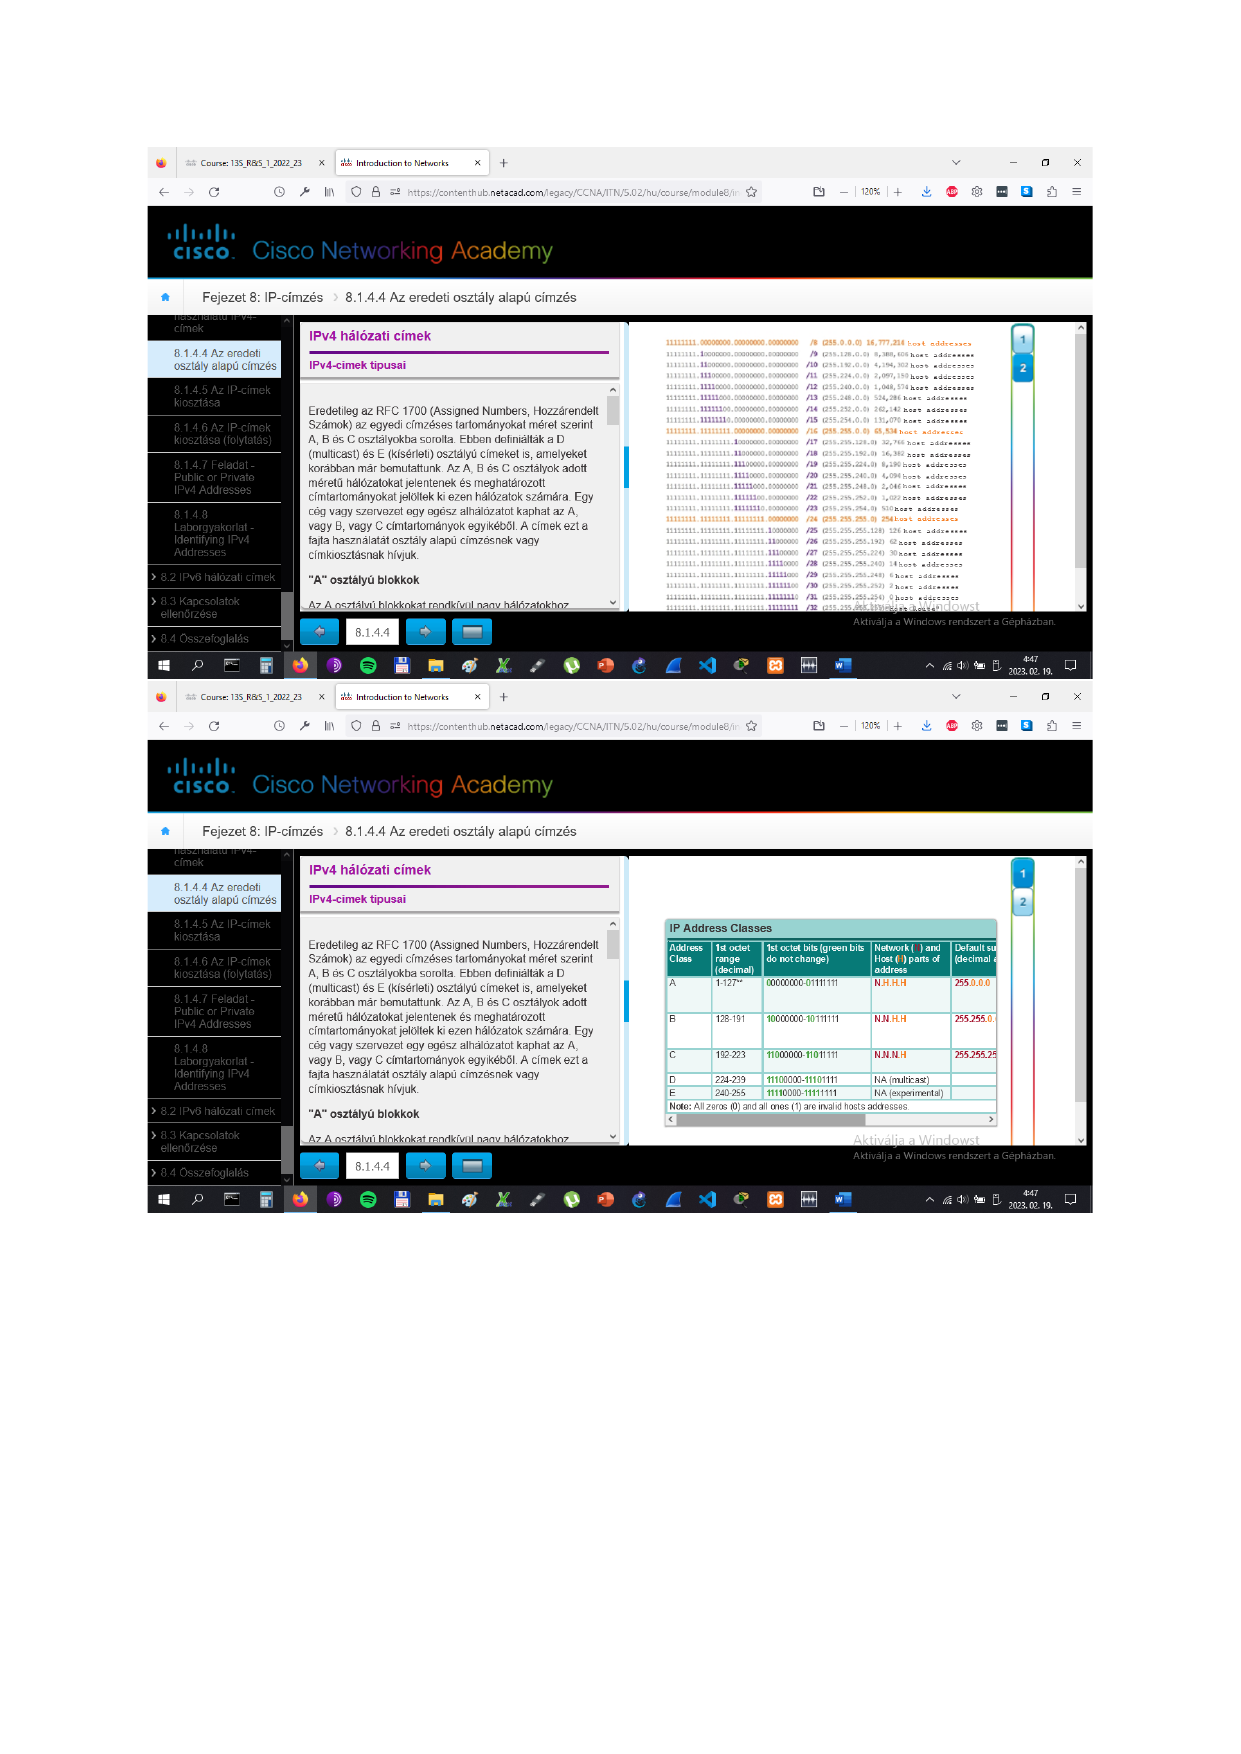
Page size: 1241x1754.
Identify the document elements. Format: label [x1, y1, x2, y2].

picture [147, 147, 1093, 679]
picture [147, 681, 1093, 1213]
